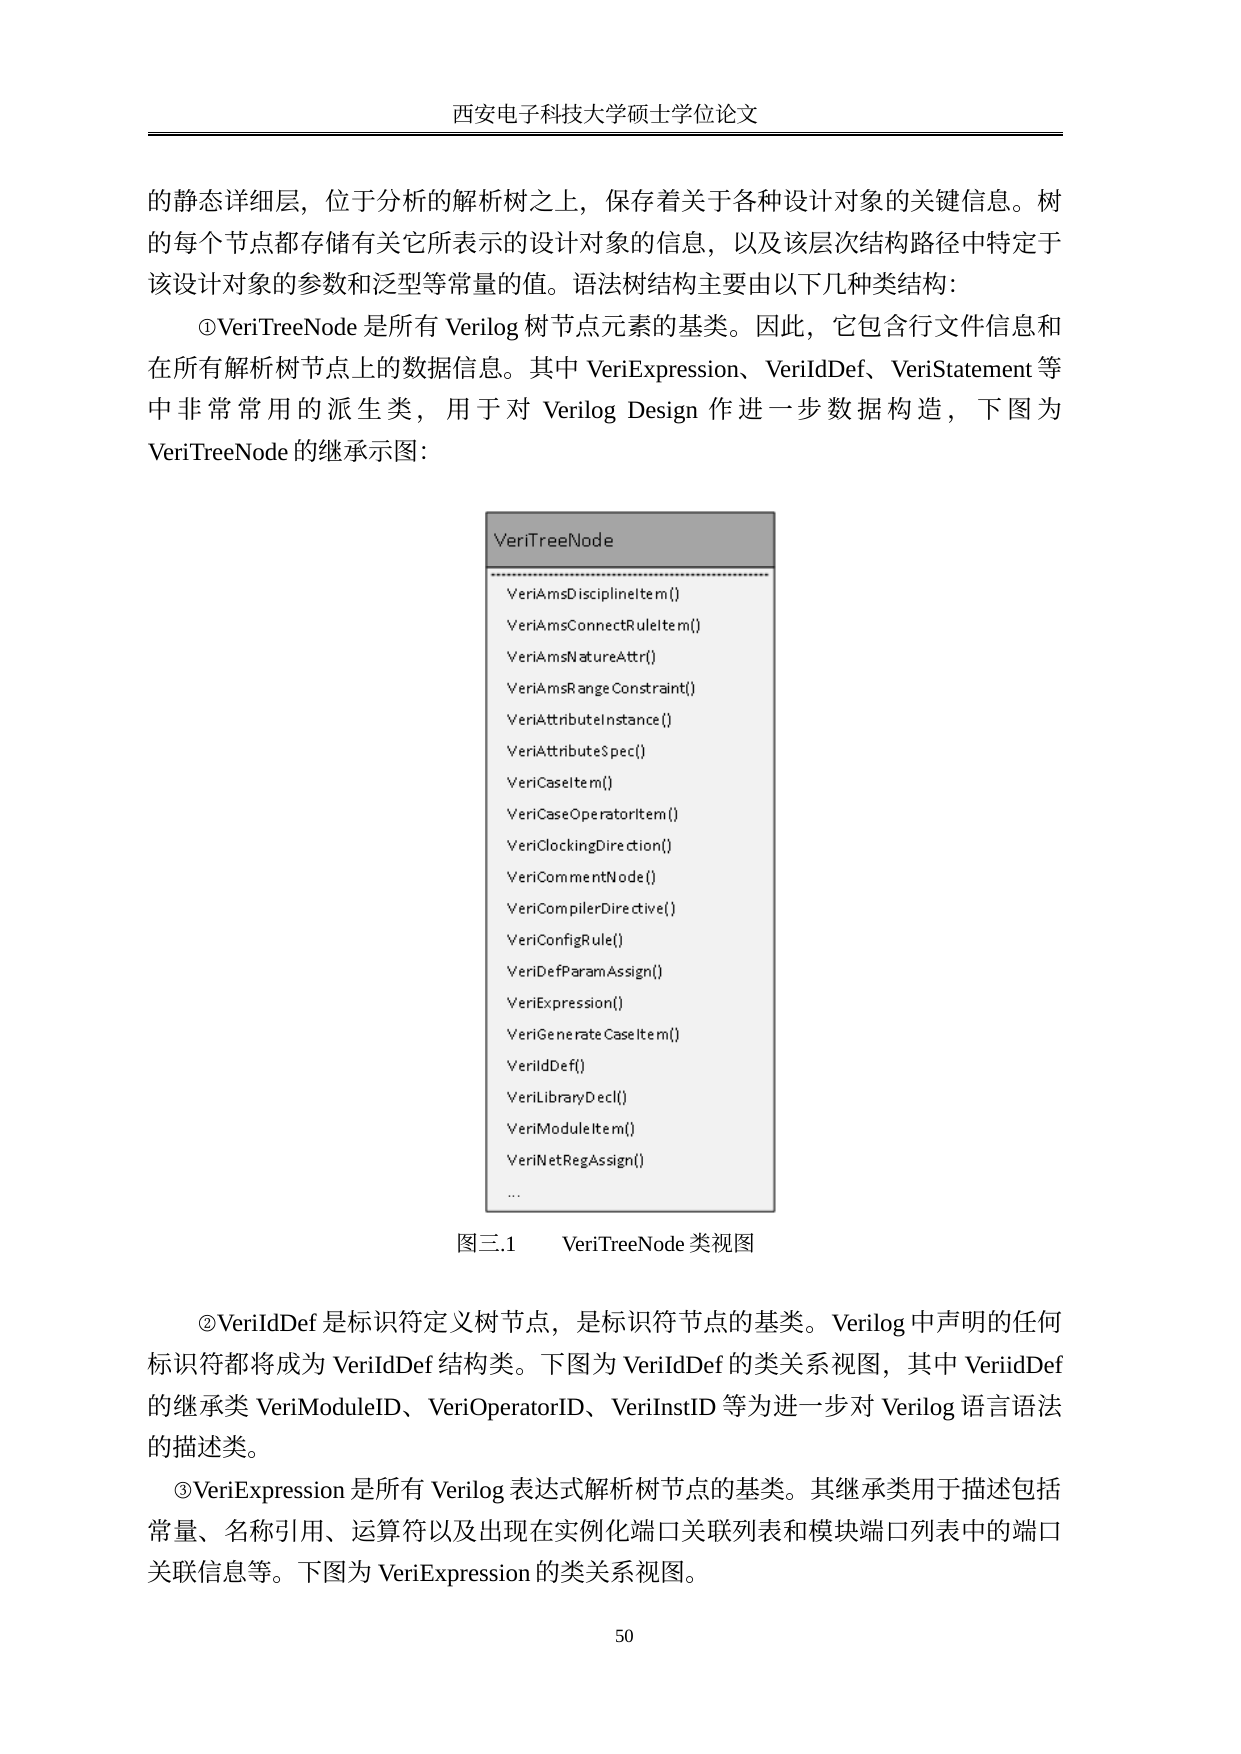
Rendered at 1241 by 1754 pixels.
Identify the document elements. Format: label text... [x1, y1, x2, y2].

text ③VeriExpression是所有Verilog表达式解析树节点的基类。其继承类用于描述包括常量、名称引用、运算符以及出现在实例化端口关联列表和模块端口列表中的端口关联信息等。下图为VeriExpression的类关系视图。 [148, 1465, 1063, 1590]
text ①VeriTreeNode是所有Verilog树节点元素的基类。因此，它包含行文件信息和在所有解析树节点上的数据信息。其中VeriExpression、VeriIdDef、VeriStatement等中非常常用的派生类，用于对Verilog Design作进一步数据构造，下图为VeriTreeNode的继承示图： [148, 302, 1063, 469]
picture [484, 510, 777, 1214]
text VeriTreeNode类视图 [148, 1226, 1063, 1258]
text ②VeriIdDef是标识符定义树节点，是标识符节点的基类。Verilog中声明的任何标识符都将成为VeriIdDef结构类。下图为VeriIdDef的类关系视图，其中VeriidDef的继承类VeriModuleID、VeriOperatorID、VeriInstID等为进一步对Verilog语言语法的描述类。 [148, 1298, 1063, 1465]
